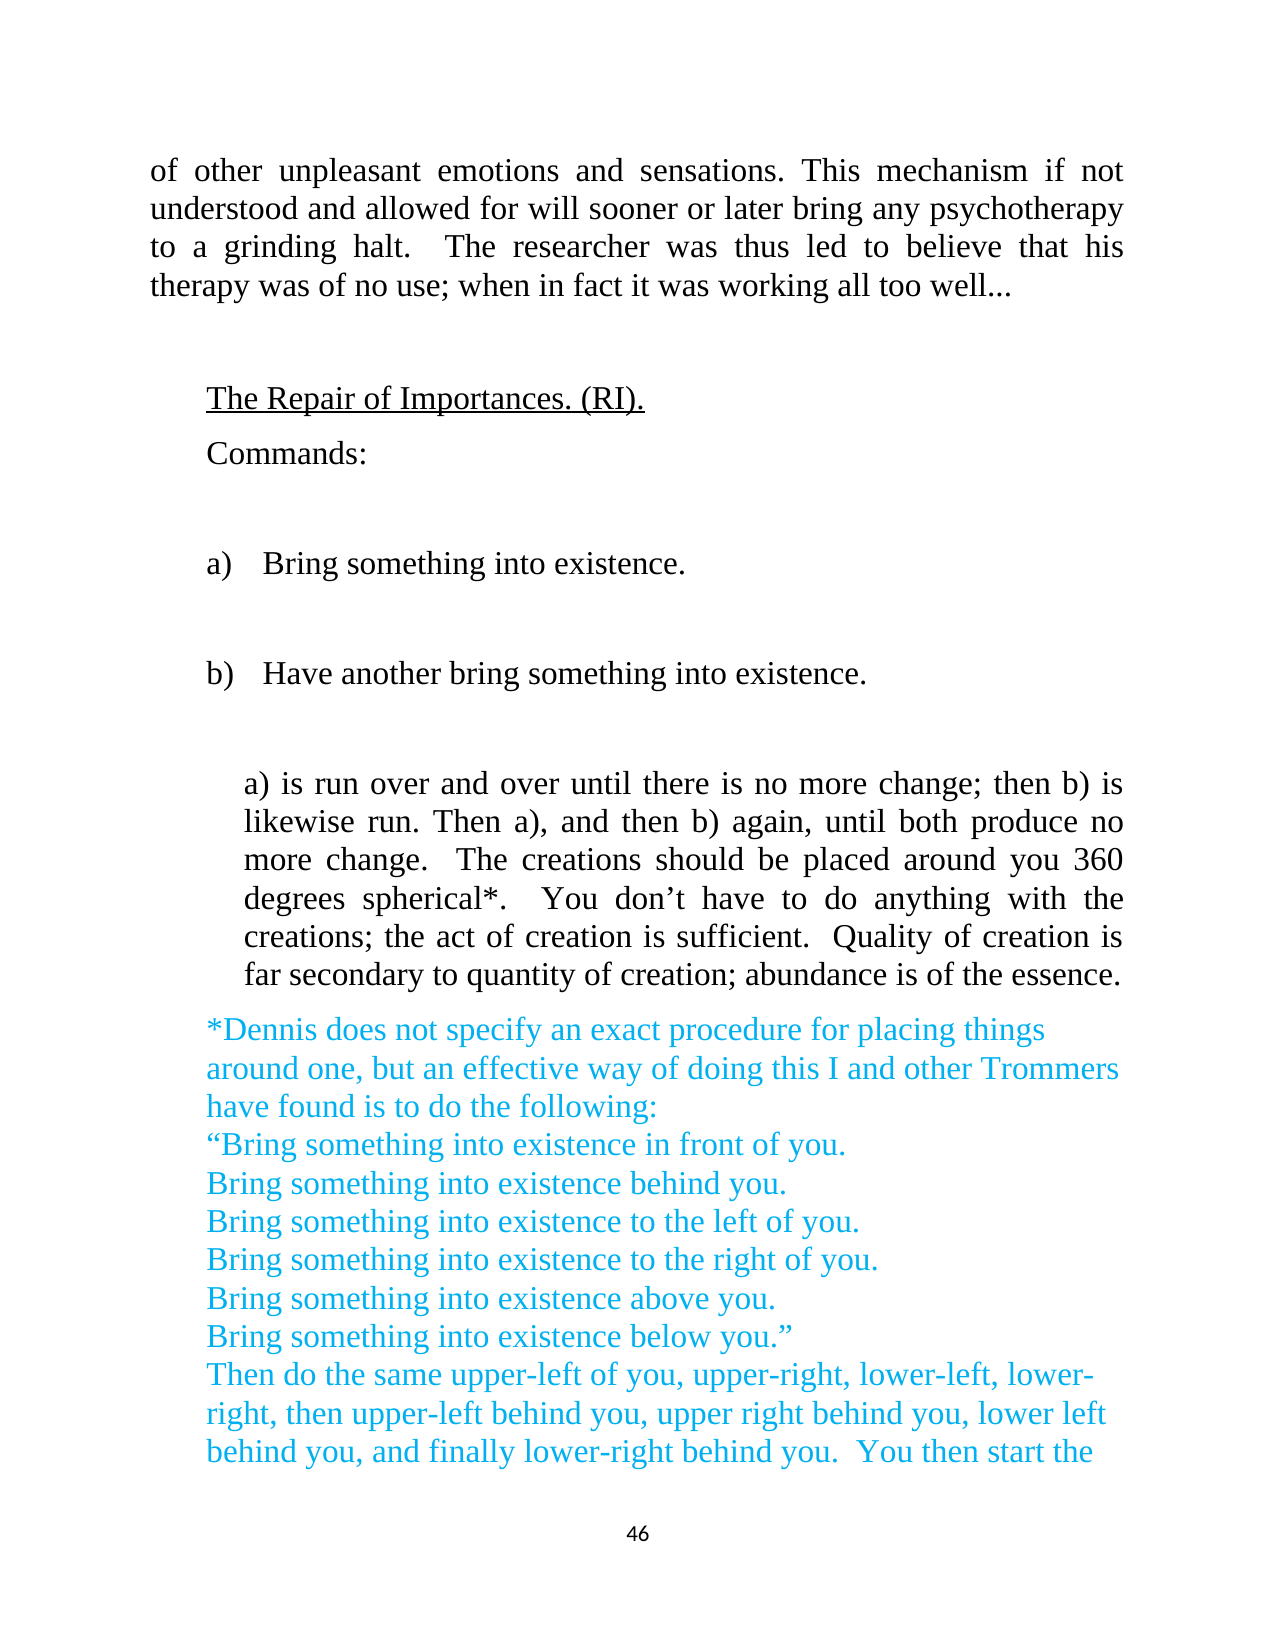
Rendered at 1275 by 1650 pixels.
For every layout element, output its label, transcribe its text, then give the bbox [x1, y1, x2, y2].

text a) Bring something into existence. [150, 543, 1125, 581]
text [206, 1010, 1125, 1470]
text Commands: [150, 433, 1125, 471]
text The Repair of Importances. (RI). [150, 378, 1125, 416]
text b) Have another bring something into existence. [150, 653, 1125, 691]
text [150, 150, 1125, 303]
list a) is run over and over until there is no more change; then b) is likewise run. Then a), and then b) again, until both produce no more change. The creations should be placed around you 360 degrees spherical*. You don’t have to do anything with the creations; the act of creation is sufficient. Quality of creation is far secondary to quantity of creation; abundance is of the essence. [244, 763, 1125, 993]
